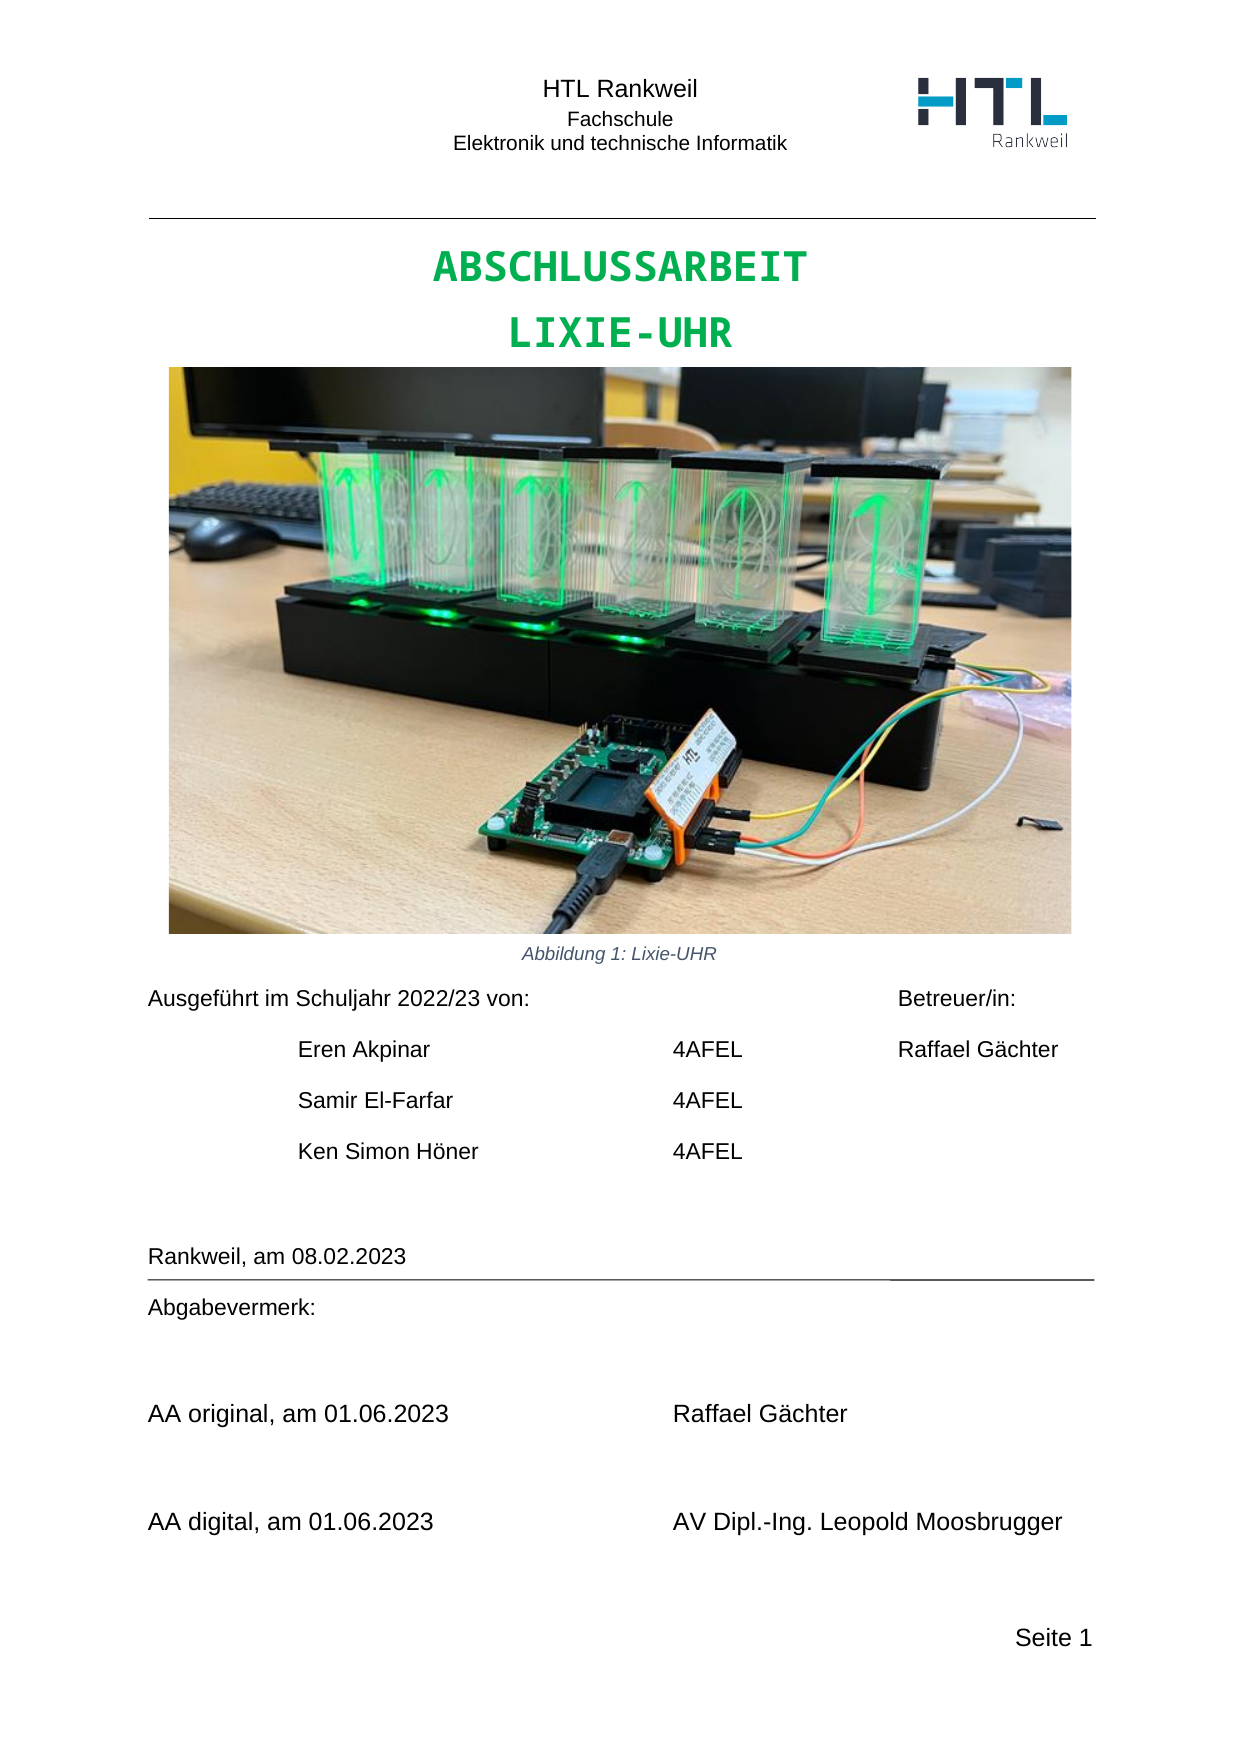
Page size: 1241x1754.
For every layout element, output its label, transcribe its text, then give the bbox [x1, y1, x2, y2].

text Eren Akpinar 4AFEL Raffael Gächter [148, 1036, 1093, 1062]
text Ken Simon Höner 4AFEL [148, 1138, 1093, 1164]
text Rankweil, am 08.02.2023 [148, 1243, 1093, 1269]
text Abbildung 1: Lixie-UHR [148, 942, 1093, 964]
text AA original, am 01.06.2023 Raffael Gächter [148, 1399, 1093, 1428]
text Abgabevermerk: [148, 1294, 1093, 1321]
picture [910, 70, 1076, 152]
text AA digital, am 01.06.2023 AV Dipl.-Ing. Leopold Moosbrugger [148, 1507, 1093, 1536]
text Ausgeführt im Schuljahr 2022/23 von: Betreuer/in: [148, 985, 1093, 1011]
picture [168, 367, 1072, 934]
text Samir El-Farfar 4AFEL [148, 1087, 1093, 1113]
